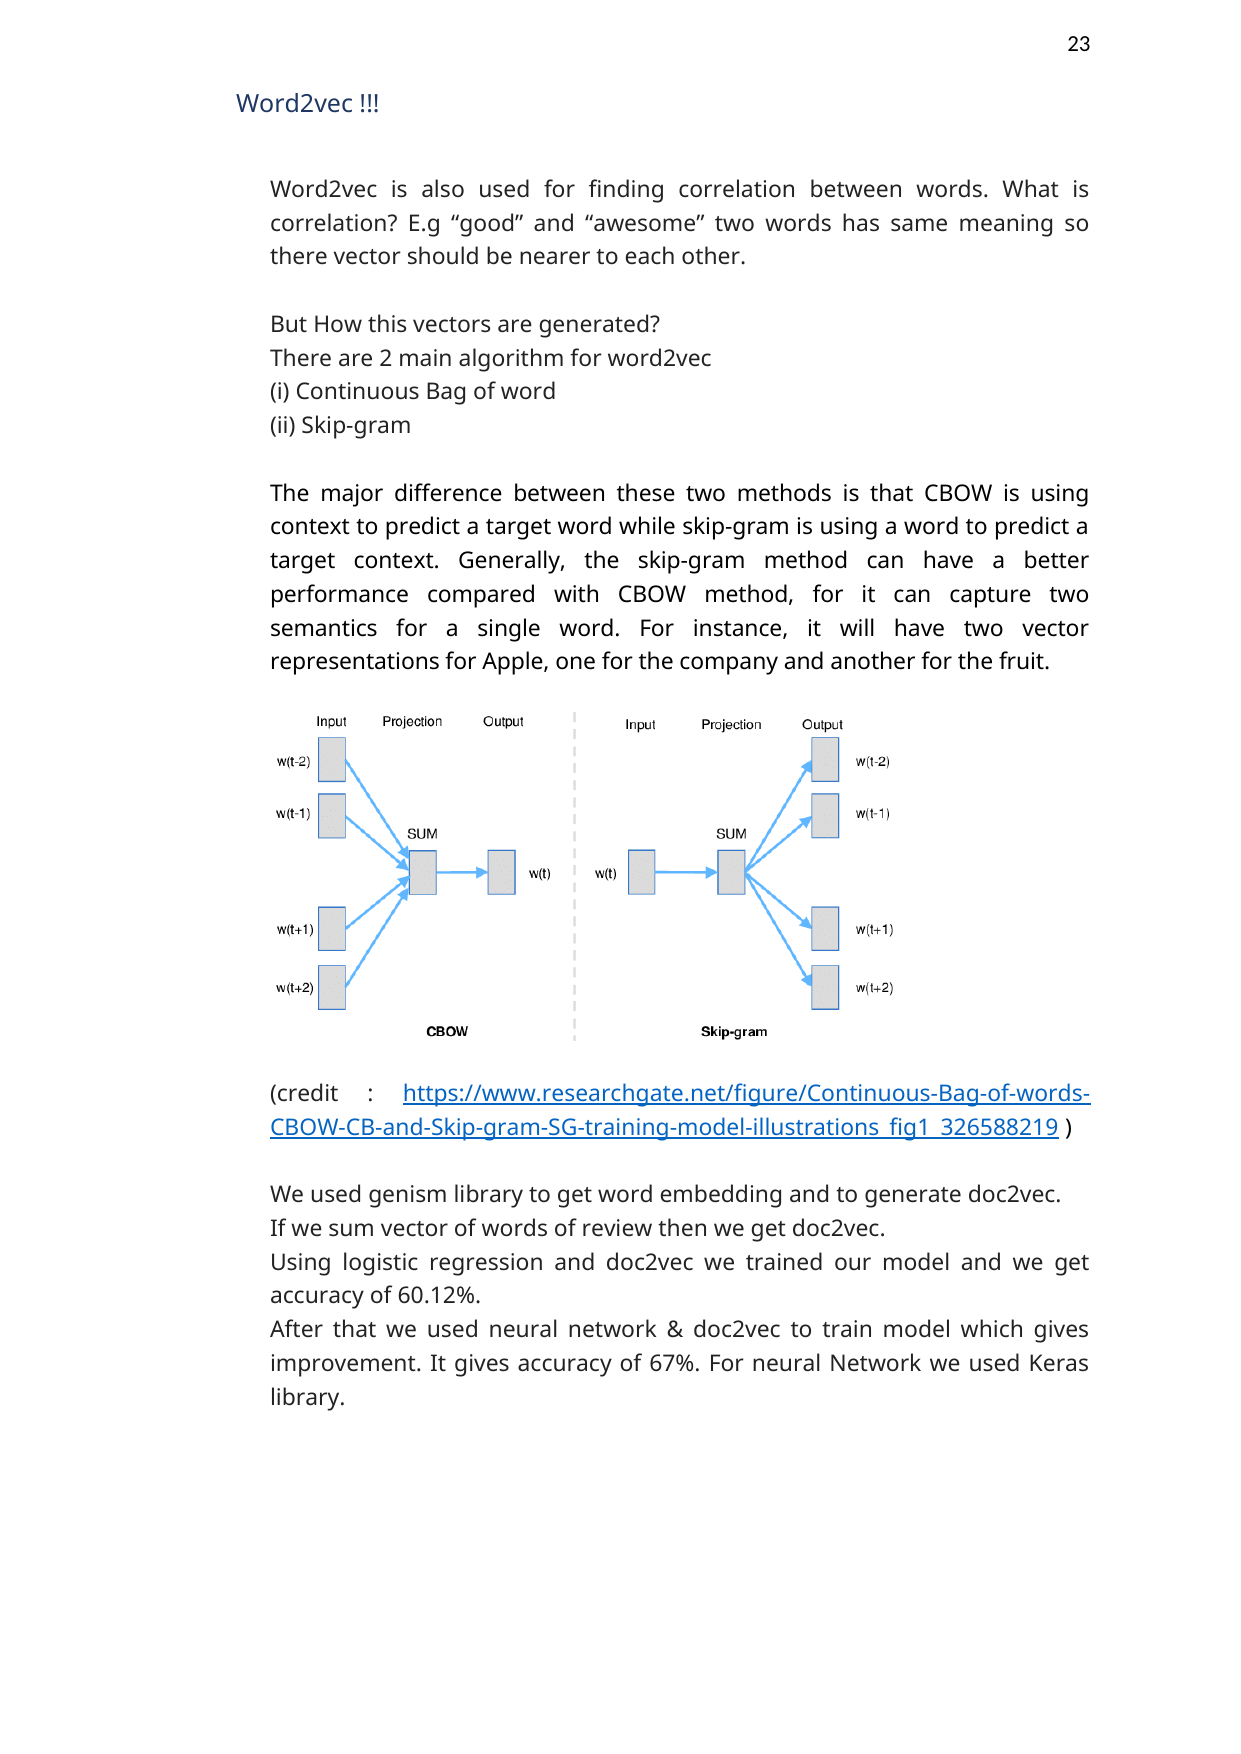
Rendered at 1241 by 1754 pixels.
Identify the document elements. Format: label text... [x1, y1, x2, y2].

subtitle Word2vec !!! [193, 86, 1090, 120]
list (ii) Skip-gram [270, 409, 1090, 440]
list (credit : https://www.researchgate.net/figure/Continuous-Bag-of-words-CBOW-CB-and-Skip-gram-SG-training-model-illustrations_fig1_326588219 ) [270, 1077, 1090, 1142]
list (i) Continuous Bag of word [270, 375, 1090, 407]
list Word2vec is also used for finding correlation between words. What is correlation? E.g “good” and “awesome” two words has same meaning so there vector should be nearer to each other. [270, 173, 1090, 272]
list After that we used neural network & doc2vec to train model which gives improvement. It gives accuracy of 67%. For neural Network we used Keras library. [270, 1313, 1090, 1412]
list There are 2 main algorithm for word2vec [270, 342, 1090, 373]
list We used genism library to get word embedding and to generate doc2vec. [270, 1178, 1090, 1209]
list The major difference between these two methods is that CBOW is using context to predict a target word while skip-gram is using a word to predict a target context. Generally, the skip-gram method can have a better performance compared with CBOW method, for it can capture two semantics for a single word. For instance, it will have two vector representations for Apple, one for the company and another for the fruit. [270, 643, 1090, 677]
picture [269, 712, 898, 1041]
list Using logistic regression and doc2vec we trained our model and we get accuracy of 60.12%. [270, 1246, 1090, 1311]
list If we sum vector of words of review then we get doc2vec. [270, 1212, 1090, 1243]
list But How this vectors are generated? [270, 308, 1090, 339]
